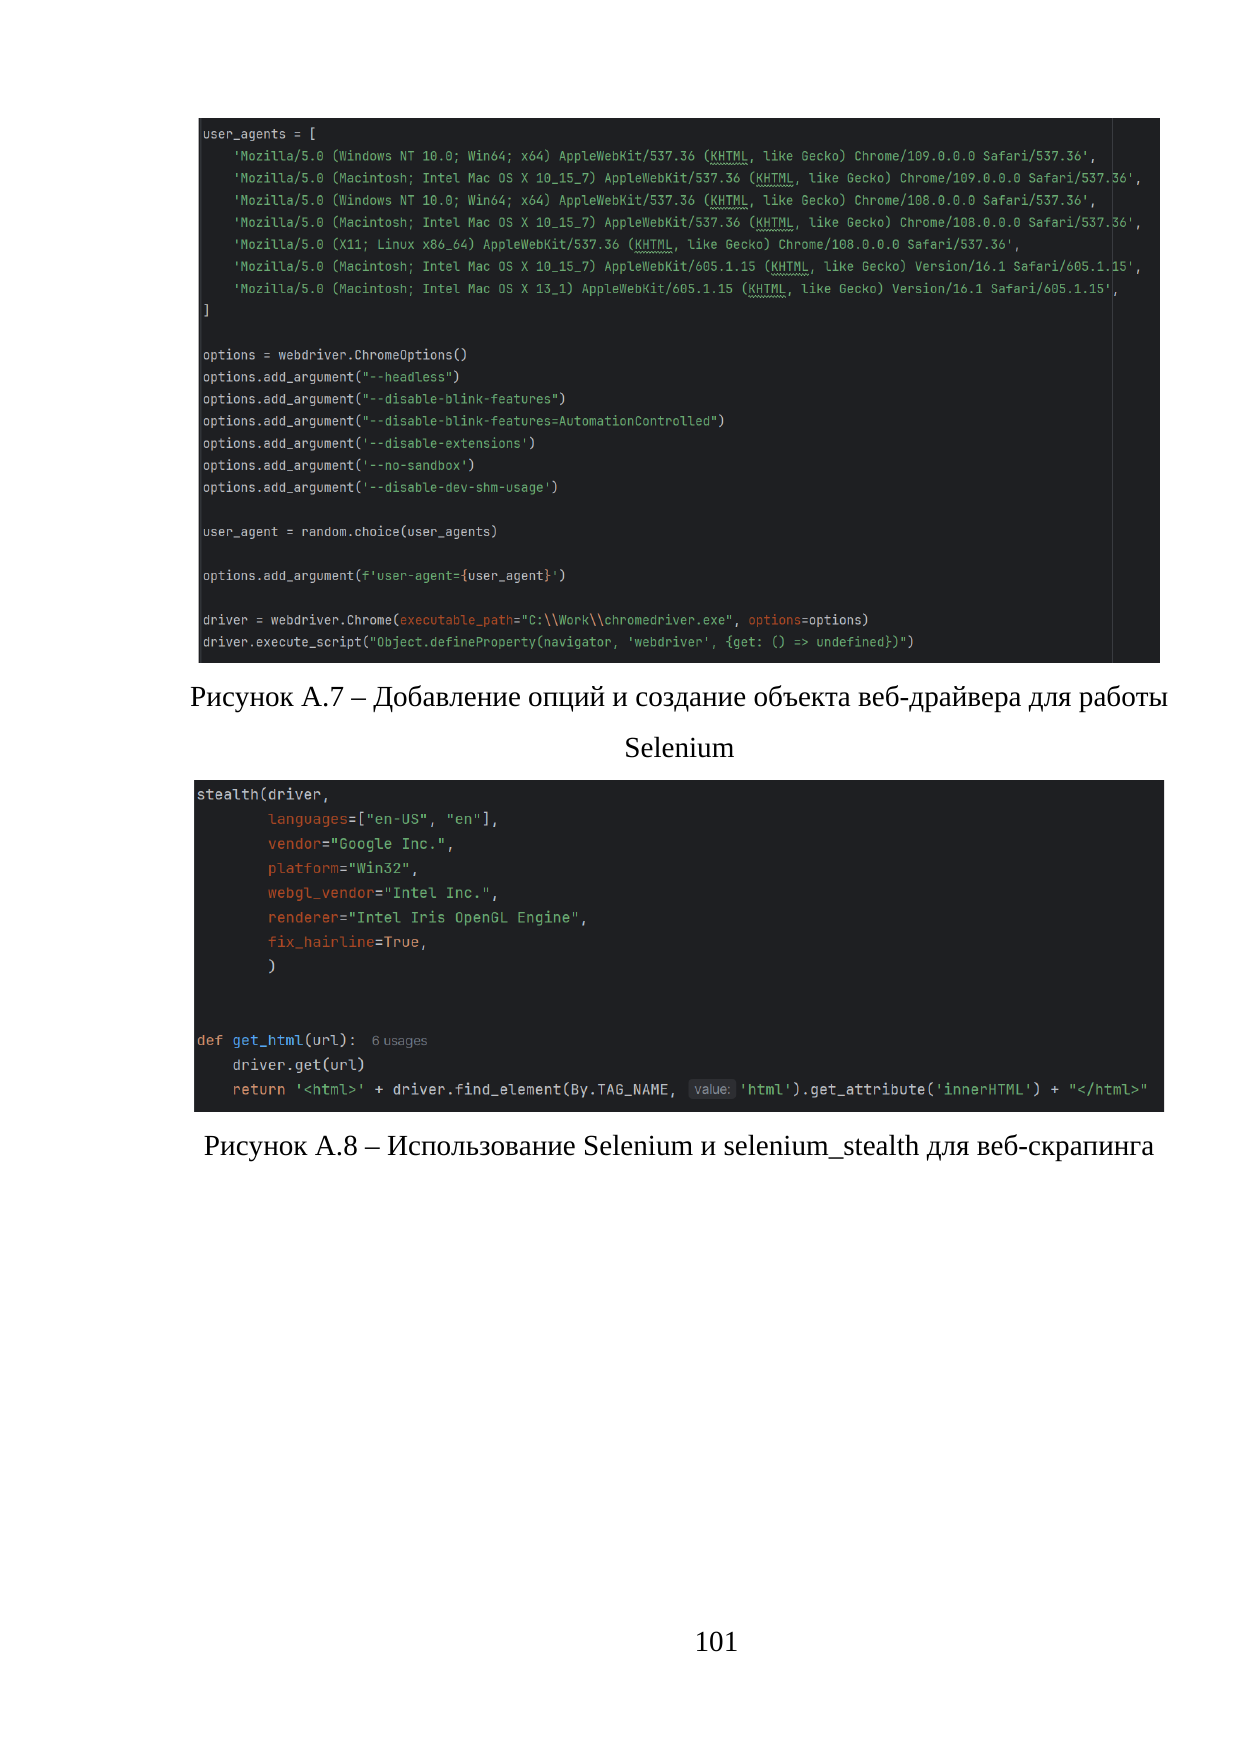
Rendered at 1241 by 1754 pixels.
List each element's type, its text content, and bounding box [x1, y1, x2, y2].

picture [198, 118, 1160, 663]
text Рисунок А.7 – Добавление опций и создание объекта веб-драйвера для работы Selenium [177, 679, 1181, 763]
picture [194, 780, 1165, 1112]
text Рисунок А.8 – Использование Selenium и selenium_stealth для веб-скрапинга [177, 1128, 1181, 1162]
